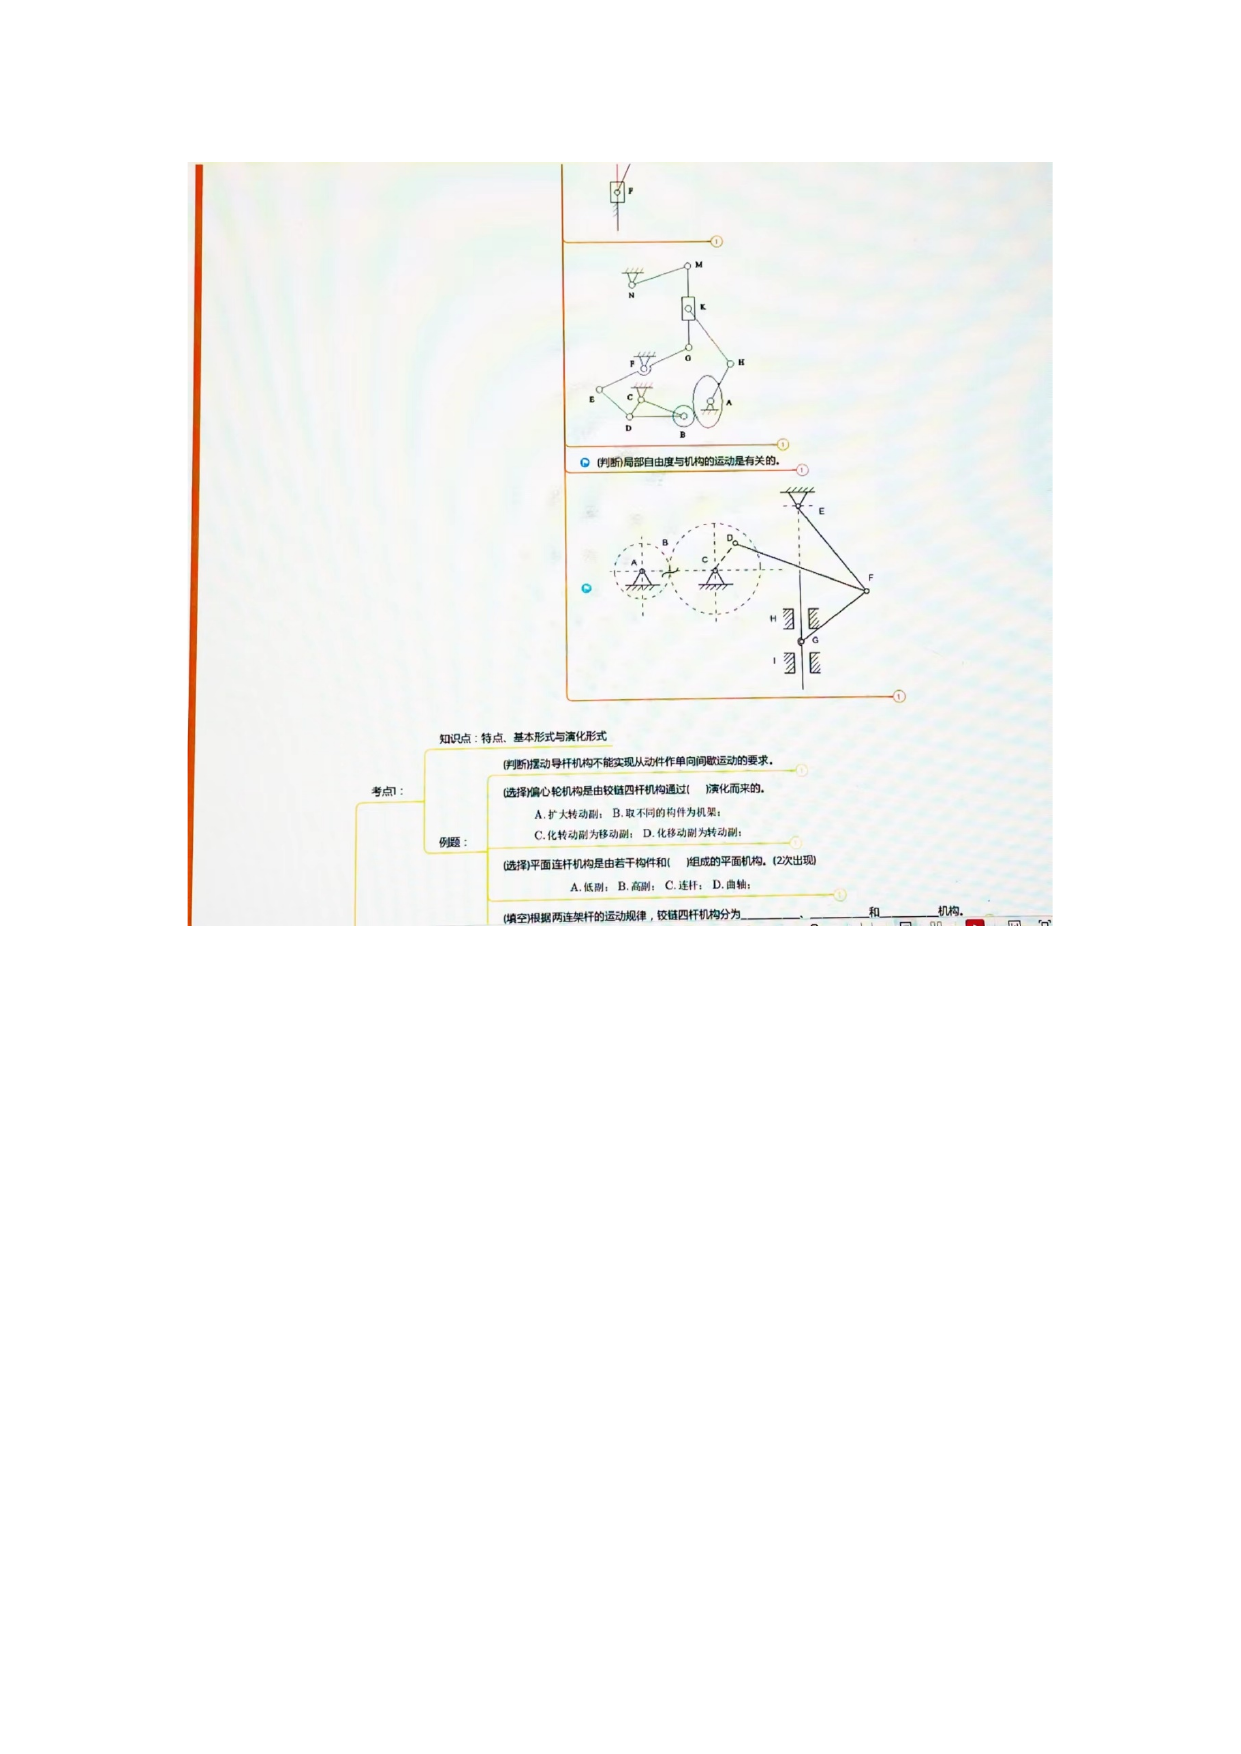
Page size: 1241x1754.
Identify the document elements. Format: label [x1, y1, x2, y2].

picture [187, 162, 1053, 926]
